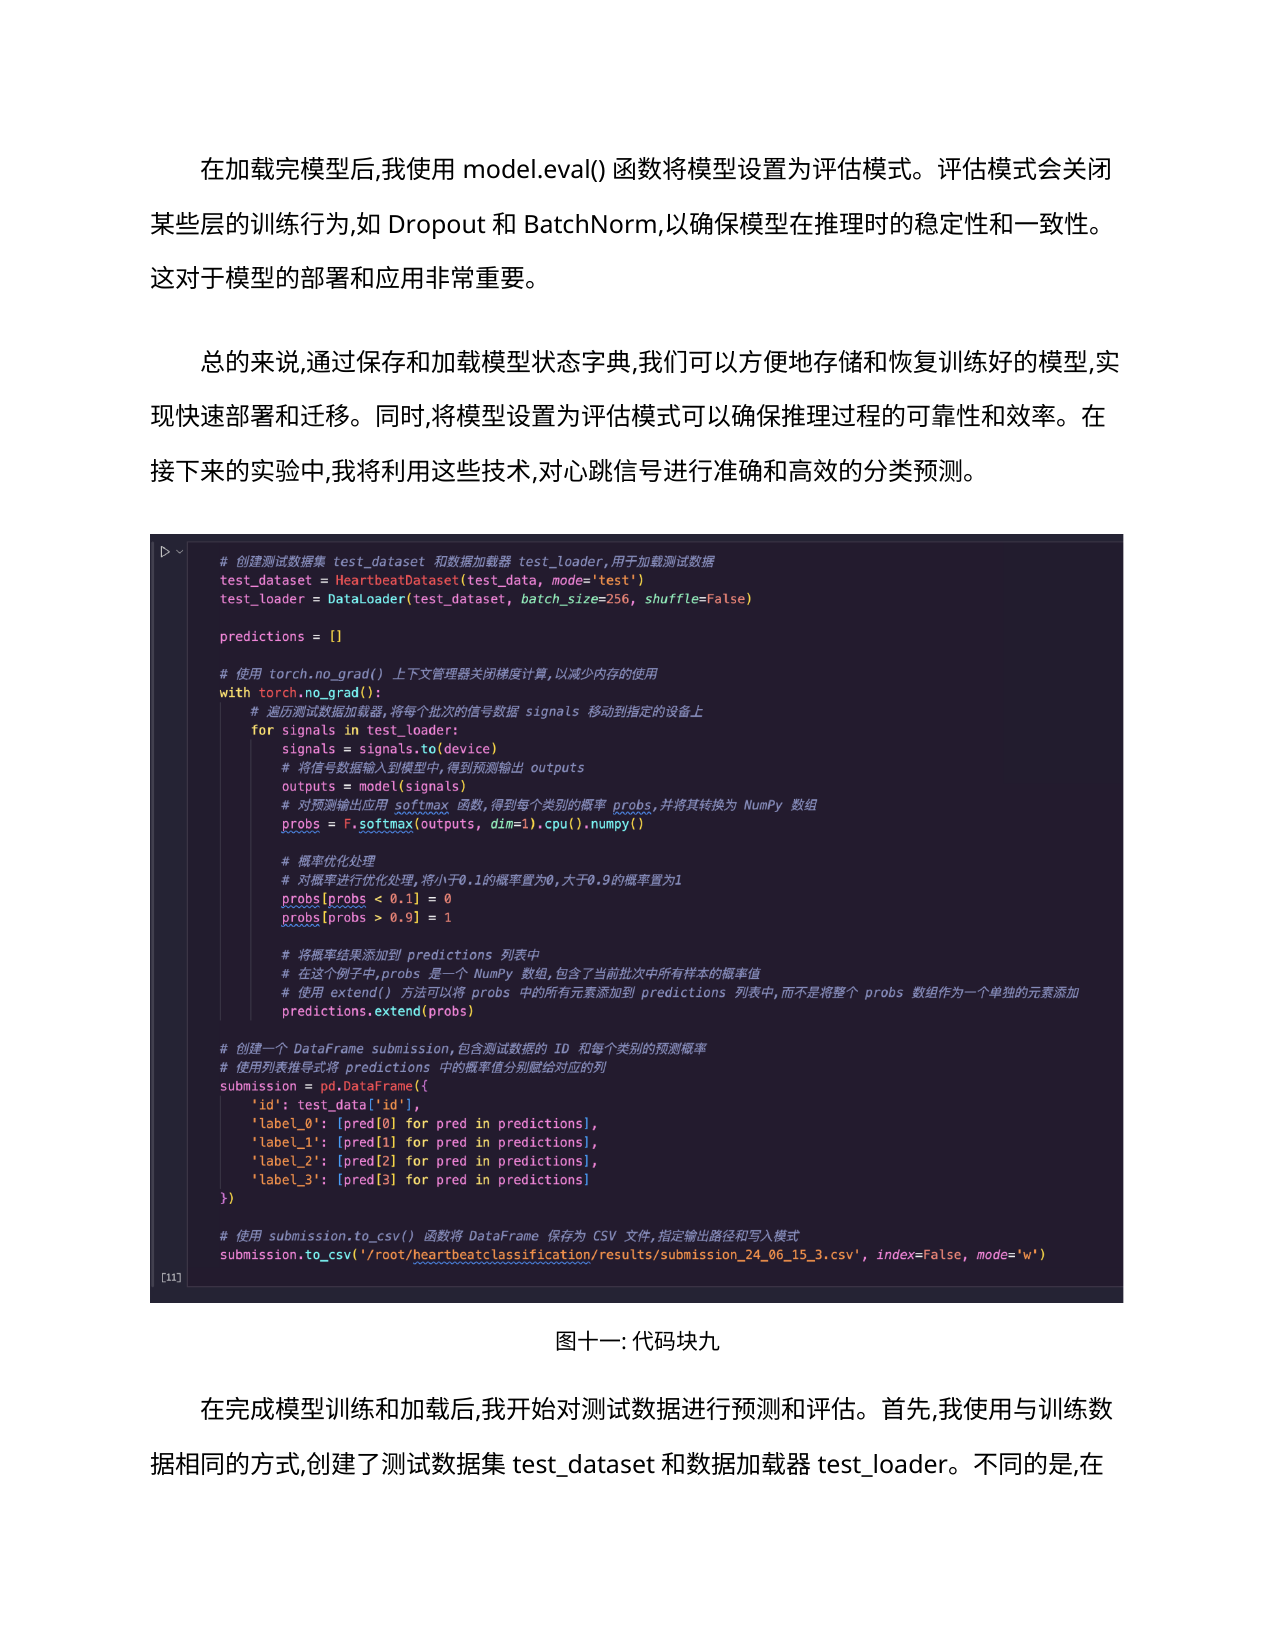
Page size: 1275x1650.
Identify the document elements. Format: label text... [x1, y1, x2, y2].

text 图十一: 代码块九 [150, 1324, 1125, 1356]
text 在加载完模型后,我使用 model.eval() 函数将模型设置为评估模式。评估模式会关闭某些层的训练行为,如 Dropout 和 BatchNorm,以确保模型在推理时的稳定性和一致性。这对于模型的部署和应用非常重要。 [150, 150, 1125, 295]
picture [150, 534, 1124, 1303]
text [150, 1390, 1125, 1480]
text 总的来说,通过保存和加载模型状态字典,我们可以方便地存储和恢复训练好的模型,实现快速部署和迁移。同时,将模型设置为评估模式可以确保推理过程的可靠性和效率。在接下来的实验中,我将利用这些技术,对心跳信号进行准确和高效的分类预测。 [150, 342, 1125, 487]
